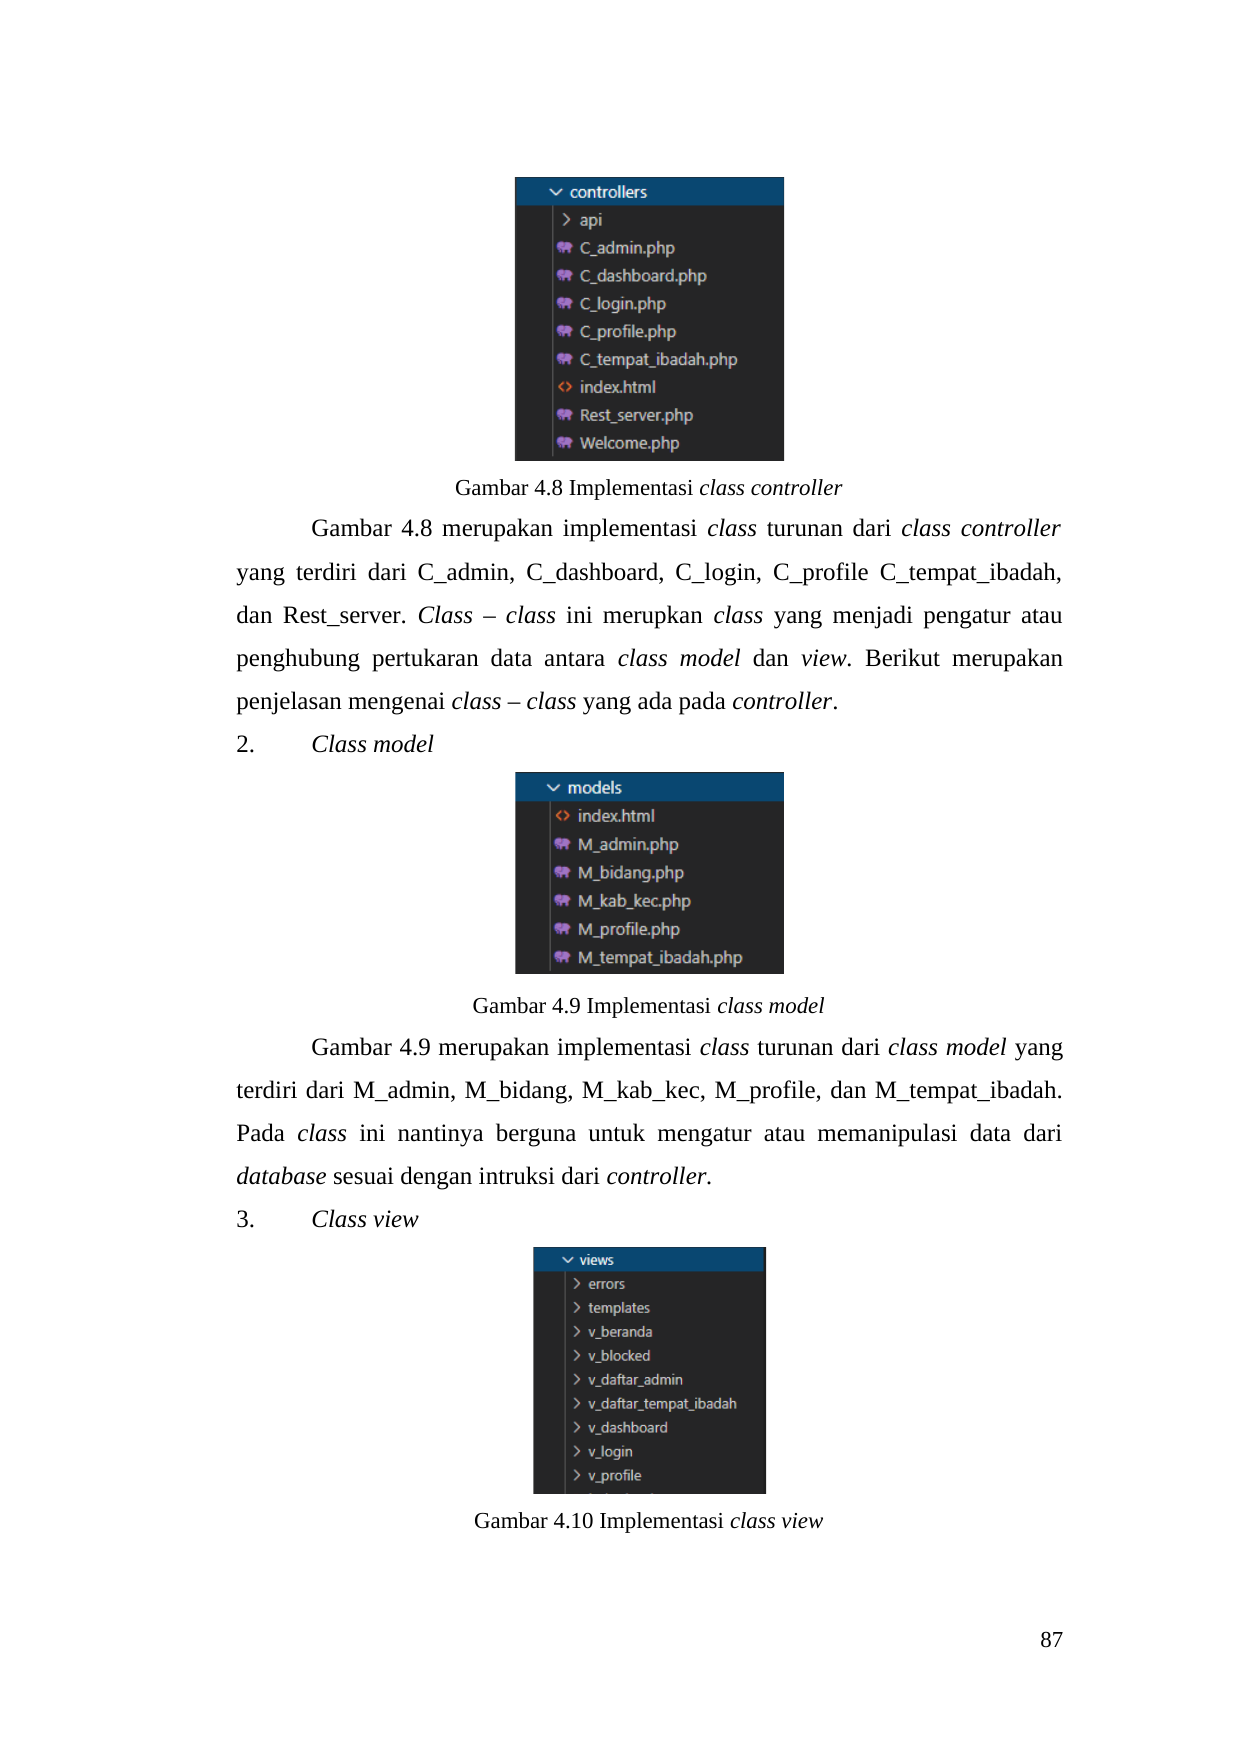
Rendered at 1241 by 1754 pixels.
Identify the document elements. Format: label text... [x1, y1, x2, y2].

picture [514, 177, 785, 461]
text Gambar 4.8 Implementasi class controller [236, 474, 1063, 500]
text Gambar 4.8 merupakan implementasi class turunan dari class controller yang terdiri dari C_admin, C_dashboard, C_login, C_profile C_tempat_ibadah, dan Rest_server. Class – class ini merupkan class yang menjadi pengatur atau penghubung pertukaran data antara class model dan view. Berikut merupakan penjelasan mengenai class – class yang ada pada controller. [236, 513, 1063, 715]
text Gambar 4.9 Implementasi class model [236, 992, 1063, 1019]
text Gambar 4.10 Implementasi class view [236, 1507, 1063, 1534]
picture [533, 1247, 767, 1494]
text Gambar 4.9 merupakan implementasi class turunan dari class model yang terdiri dari M_admin, M_bidang, M_kab_kec, M_profile, dan M_tempat_ibadah. Pada class ini nantinya berguna untuk mengatur atau memanipulasi data dari database sesuai dengan intruksi dari controller. [236, 1032, 1063, 1190]
picture [515, 772, 784, 974]
list Class model [236, 729, 1063, 758]
list Class view [236, 1204, 1063, 1233]
